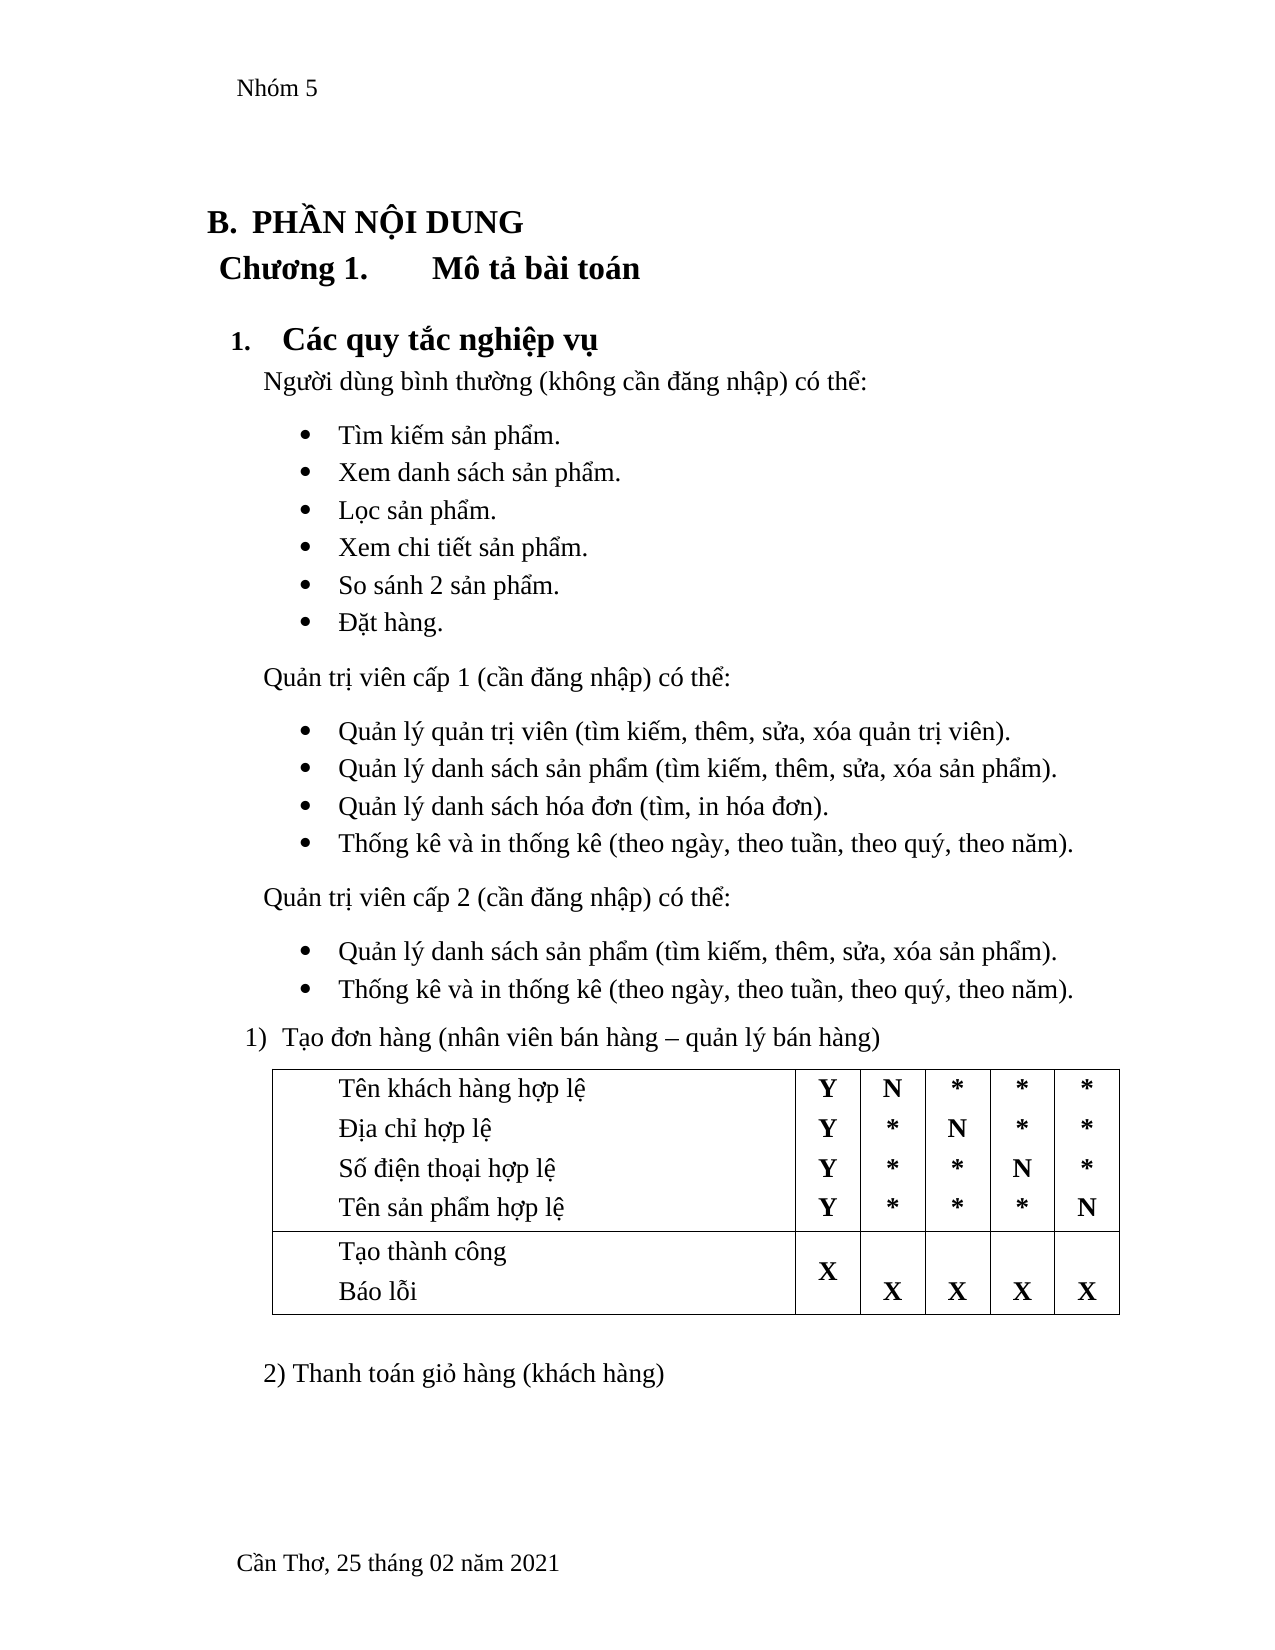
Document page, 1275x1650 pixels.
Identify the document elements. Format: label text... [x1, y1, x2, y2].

table_header N * * * [861, 1070, 925, 1231]
table_header Tên khách hàng hợp lệ Địa chỉ hợp lệ Số điện thoại hợp lệ Tên sản phẩm hợp lệ [273, 1070, 795, 1231]
list Thống kê và in thống kê (theo ngày, theo tuần, theo quý, theo năm). [301, 827, 1157, 858]
list Quản lý danh sách sản phẩm (tìm kiếm, thêm, sửa, xóa sản phẩm). [301, 935, 1157, 966]
text Người dùng bình thường (không cần đăng nhập) có thể: [207, 365, 1157, 396]
table_header * * * N [1055, 1070, 1119, 1231]
list Quản lý danh sách sản phẩm (tìm kiếm, thêm, sửa, xóa sản phẩm). [301, 752, 1157, 783]
table_cell Tạo thành công Báo lỗi [273, 1232, 795, 1314]
list So sánh 2 sản phẩm. [301, 569, 1157, 600]
table_cell X [926, 1232, 990, 1314]
text Quản trị viên cấp 2 (cần đăng nhập) có thể: [207, 881, 1157, 912]
list Quản lý danh sách hóa đơn (tìm, in hóa đơn). [301, 789, 1157, 821]
list Thống kê và in thống kê (theo ngày, theo tuần, theo quý, theo năm). [301, 973, 1157, 1004]
table_cell X [991, 1232, 1054, 1314]
list Tìm kiếm sản phẩm. [301, 419, 1157, 450]
list Lọc sản phẩm. [301, 494, 1157, 525]
list Xem danh sách sản phẩm. [301, 456, 1157, 488]
table_header * * N * [991, 1070, 1054, 1231]
list Quản lý quản trị viên (tìm kiếm, thêm, sửa, xóa quản trị viên). [301, 714, 1157, 746]
list Tạo đơn hàng (nhân viên bán hàng – quản lý bán hàng) [244, 1027, 1157, 1052]
list Xem chi tiết sản phẩm. [301, 531, 1157, 563]
table_cell X [1055, 1232, 1119, 1314]
table_cell X [861, 1232, 925, 1314]
text Quản trị viên cấp 1 (cần đăng nhập) có thể: [207, 661, 1157, 692]
table_header Y Y Y Y [796, 1070, 860, 1231]
subtitle Mô tả bài toán [218, 248, 1157, 286]
subtitle Các quy tắc nghiệp vụ [230, 319, 1157, 357]
subtitle Phần nội dung [207, 202, 1157, 241]
table_cell X [796, 1232, 860, 1314]
table_header * N * * [926, 1070, 990, 1231]
text 2) Thanh toán giỏ hàng (khách hàng) [207, 1357, 1157, 1388]
list Đặt hàng. [301, 606, 1157, 638]
